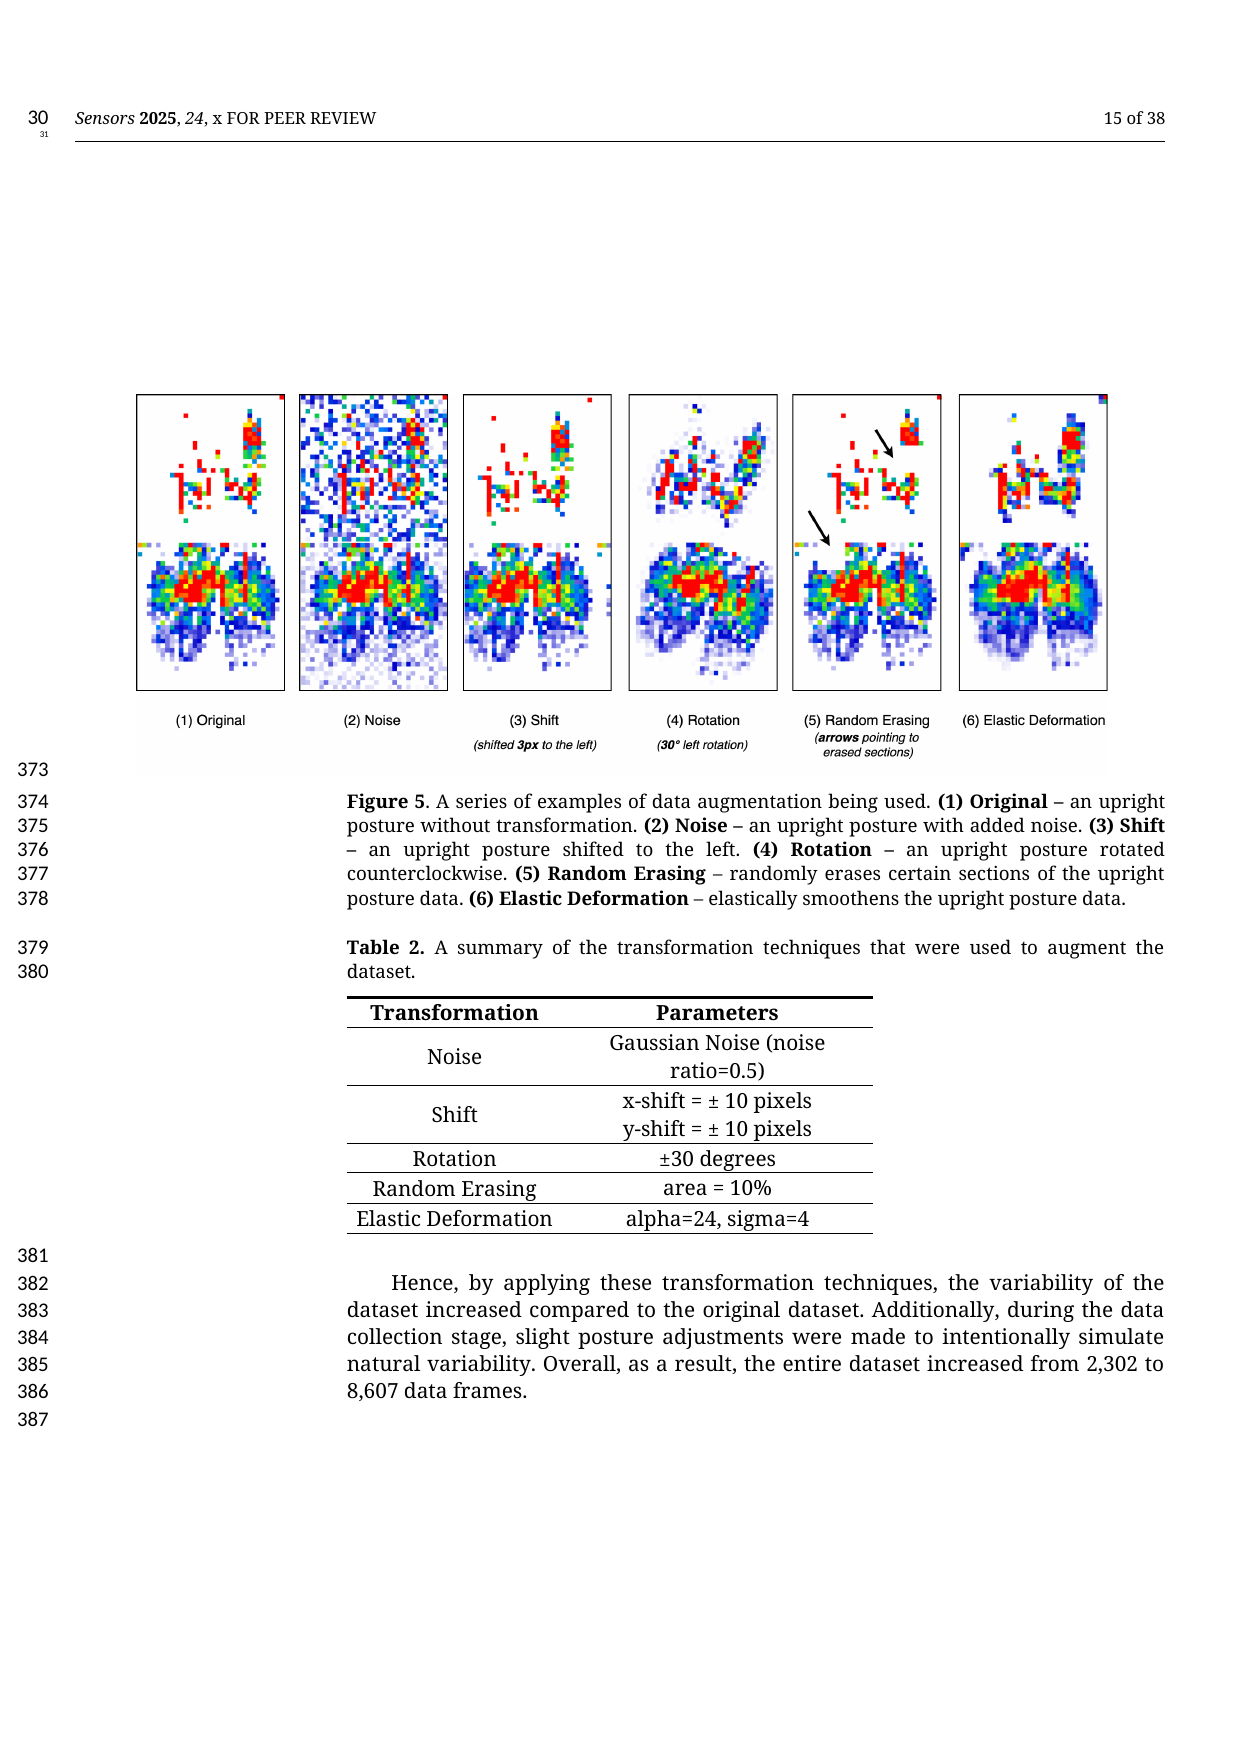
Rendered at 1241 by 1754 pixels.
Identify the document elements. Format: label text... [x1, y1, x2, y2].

text Table 2. A summary of the transformation techniques that were used to augment the dataset. [347, 936, 1165, 984]
table_header Transformation [347, 999, 562, 1027]
table_cell Shift [347, 1086, 562, 1143]
table_cell ±30 degrees [562, 1144, 872, 1172]
table_cell Rotation [347, 1144, 562, 1172]
table_cell area = 10% [562, 1173, 872, 1203]
table_cell alpha=24, sigma=4 [562, 1204, 872, 1233]
table_cell Gaussian Noise (noise ratio=0.5) [562, 1028, 872, 1085]
table_cell Random Erasing [347, 1173, 562, 1203]
table_cell Elastic Deformation [347, 1204, 562, 1233]
table_header Parameters [562, 999, 872, 1027]
text Hence, by applying these transformation techniques, the variability of the dataset increased compared to the original dataset. Additionally, during the data collection stage, slight posture adjustments were made to intentionally simulate natural variability. Overall, as a result, the entire dataset increased from 2,302 to 8,607 data frames. [347, 1269, 1165, 1404]
table_cell x-shift = ± 10 pixels y-shift = ± 10 pixels [562, 1086, 872, 1143]
text Figure 5. A series of examples of data augmentation being used. (1) Original – an upright posture without transformation. (2) Noise – an upright posture with added noise. (3) Shift – an upright posture shifted to the left. (4) Rotation – an upright posture rotated counterclockwise. (5) Random Erasing – randomly erases certain sections of the upright posture data. (6) Elastic Deformation – elastically smoothens the upright posture data. [347, 789, 1165, 911]
picture [136, 394, 1108, 777]
table_cell Noise [347, 1028, 562, 1085]
